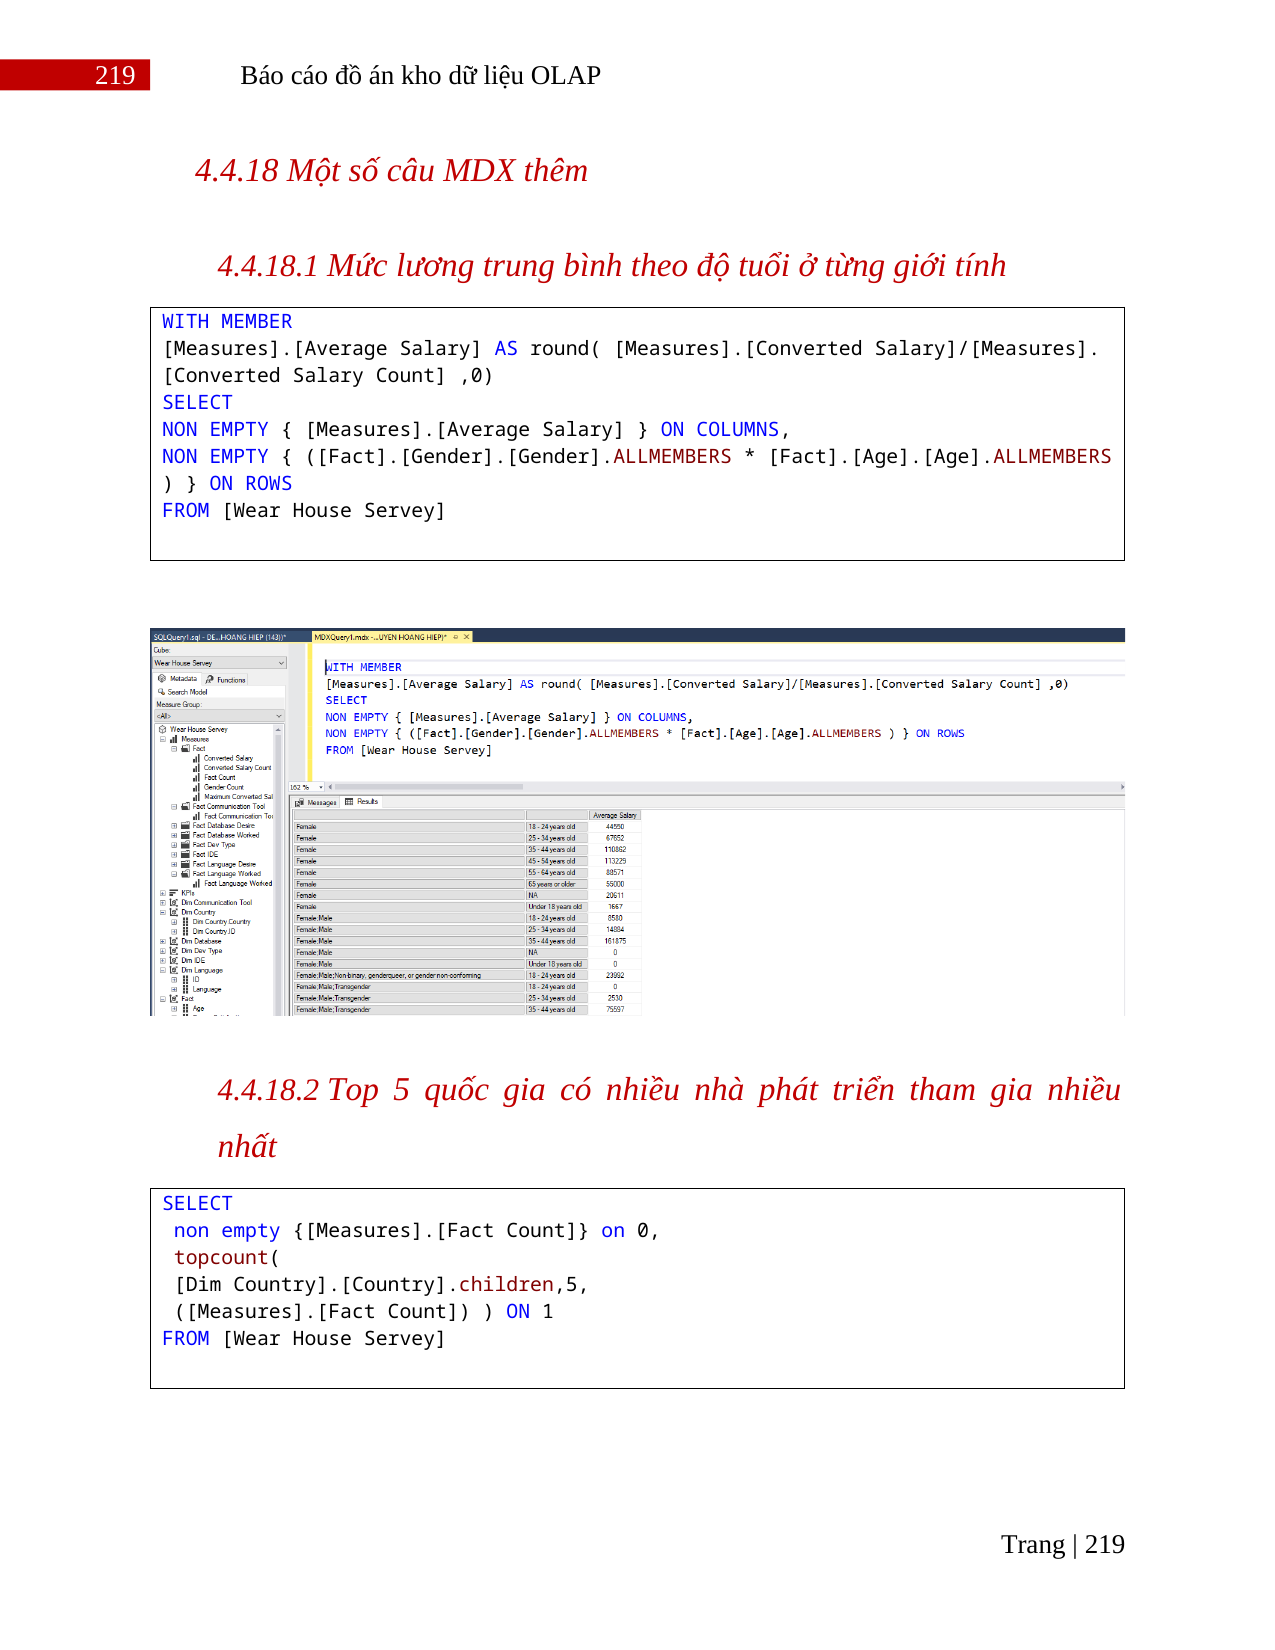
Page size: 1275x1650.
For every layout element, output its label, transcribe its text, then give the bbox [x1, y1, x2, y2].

text Top 5 quốc gia có nhiều nhà phát triển tham gia nhiều nhất [217, 1069, 1125, 1165]
picture [150, 628, 1125, 1016]
text Mức lương trung bình theo độ tuổi ở từng giới tính [217, 245, 1125, 283]
table_header WITH MEMBER [Measures].[Average Salary] AS round( [Measures].[Converted Salary]/[Measures].[Converted Salary Count] ,0) SELECT NON EMPTY { [Measures].[Average Salary] } ON COLUMNS, NON EMPTY { ([Fact].[Gender].[Gender].ALLMEMBERS * [Fact].[Age].[Age].ALLMEMBERS ) } ON ROWS FROM [Wear House Servey] [151, 308, 1124, 560]
table_header SELECT non empty {[Measures].[Fact Count]} on 0, topcount( [Dim Country].[Country].children,5, ([Measures].[Fact Count]) ) ON 1 FROM [Wear House Servey] [151, 1189, 1124, 1387]
text Một số câu MDX thêm [195, 150, 1125, 188]
